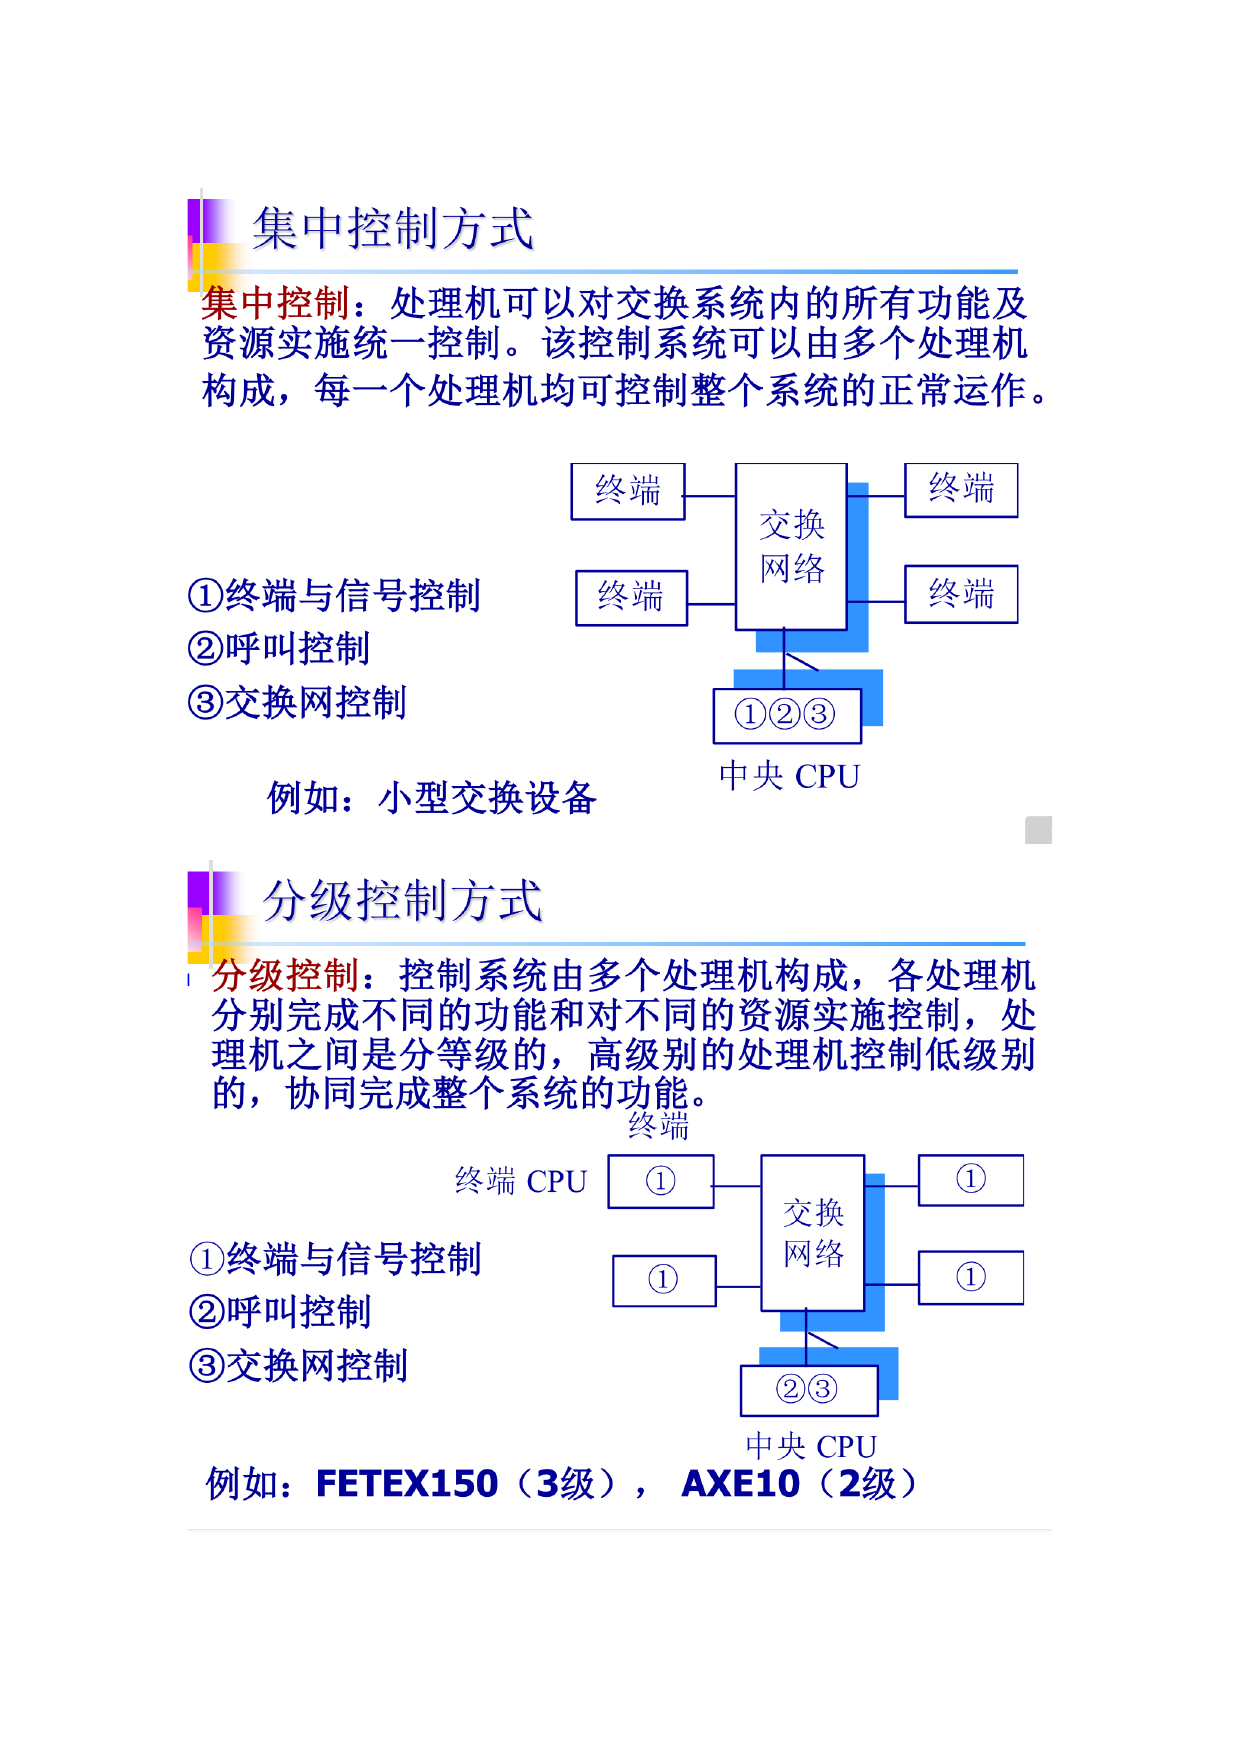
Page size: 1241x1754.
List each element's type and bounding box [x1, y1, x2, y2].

picture [187, 162, 1053, 1532]
